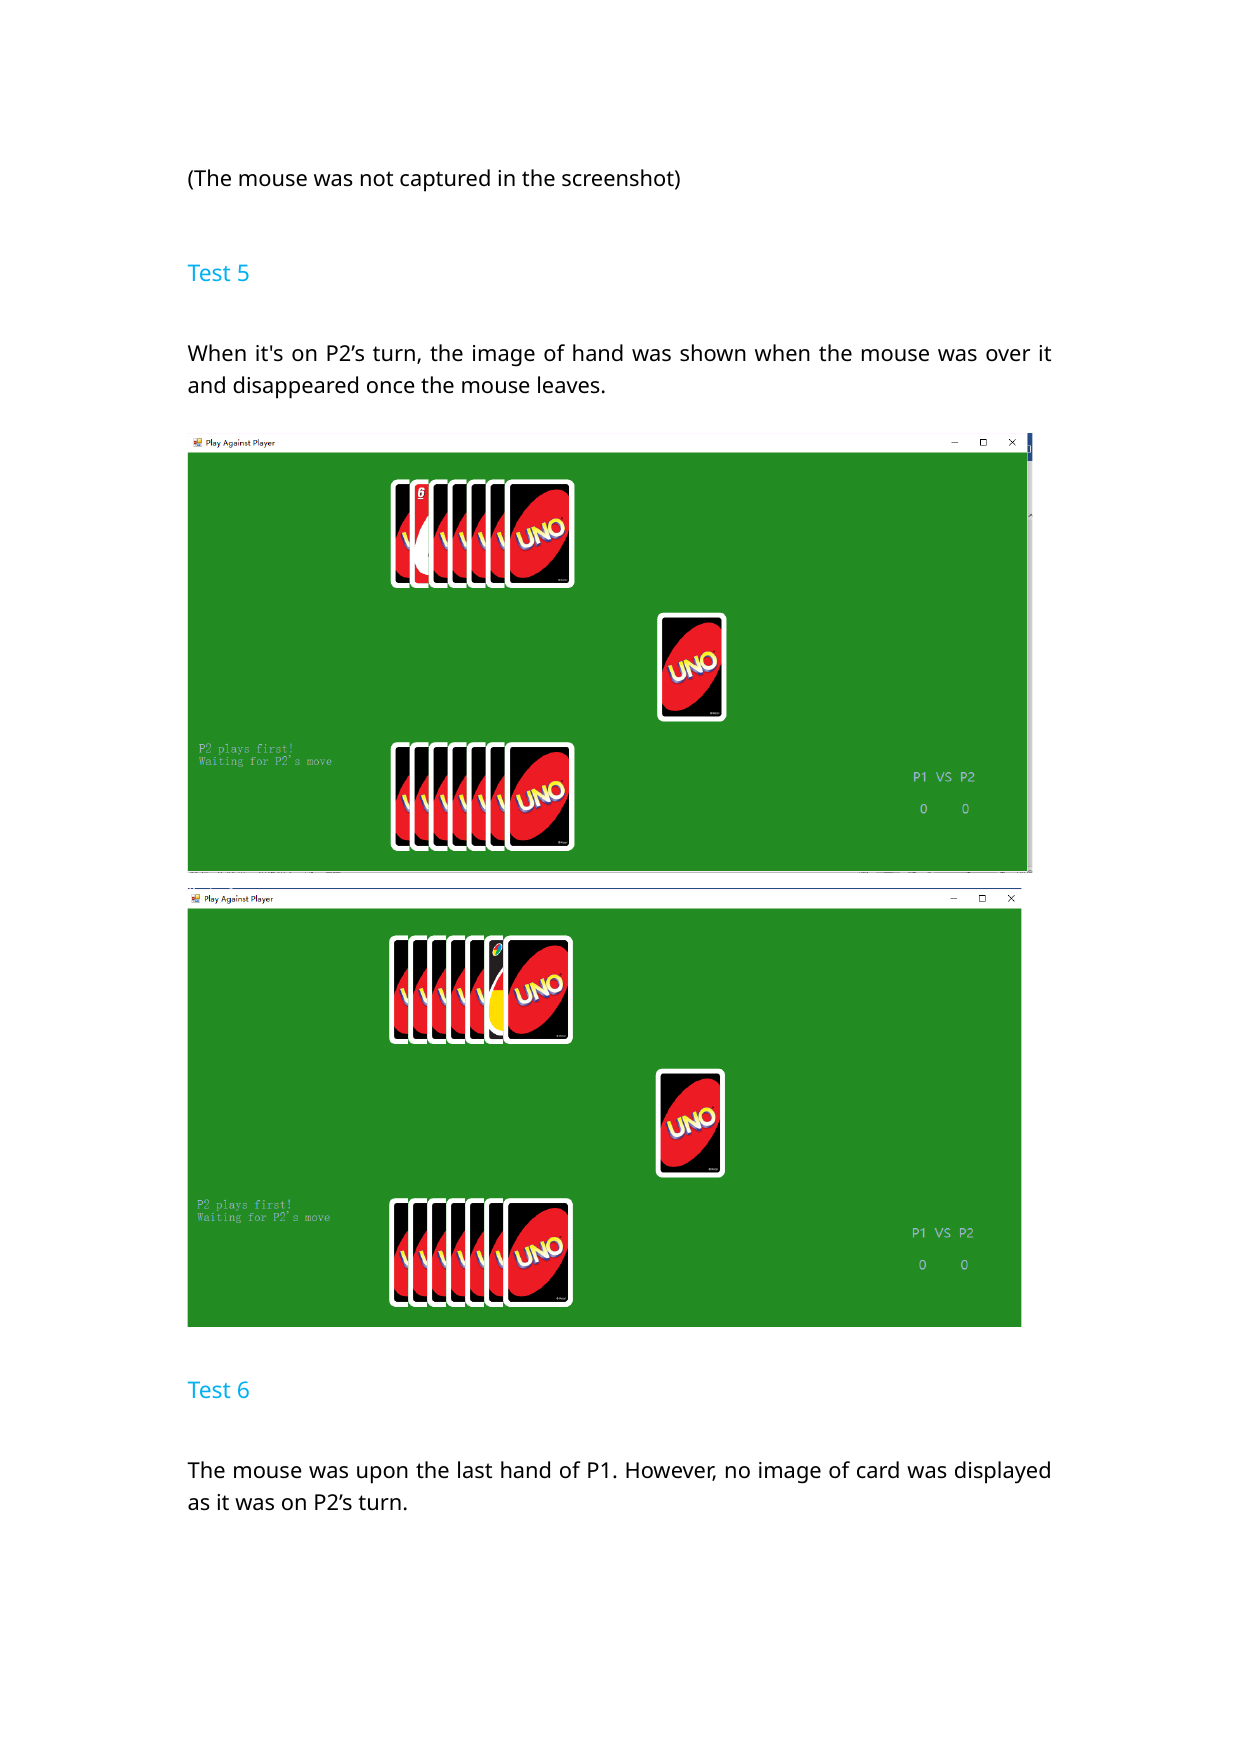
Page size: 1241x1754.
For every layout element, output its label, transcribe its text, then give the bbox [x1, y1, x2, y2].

text When it's on P2’s turn, the image of hand was shown when the mouse was over it and disappeared once the mouse leaves. [187, 336, 1053, 401]
picture [187, 433, 1033, 873]
text (The mouse was not captured in the screenshot) [187, 162, 1053, 194]
text The mouse was upon the last hand of P1. However, no image of card was displayed as it was on P2’s turn. [187, 1453, 1053, 1518]
subtitle Test 6 [187, 1373, 1053, 1406]
picture [187, 888, 1022, 1327]
subtitle Test 5 [187, 256, 1053, 289]
